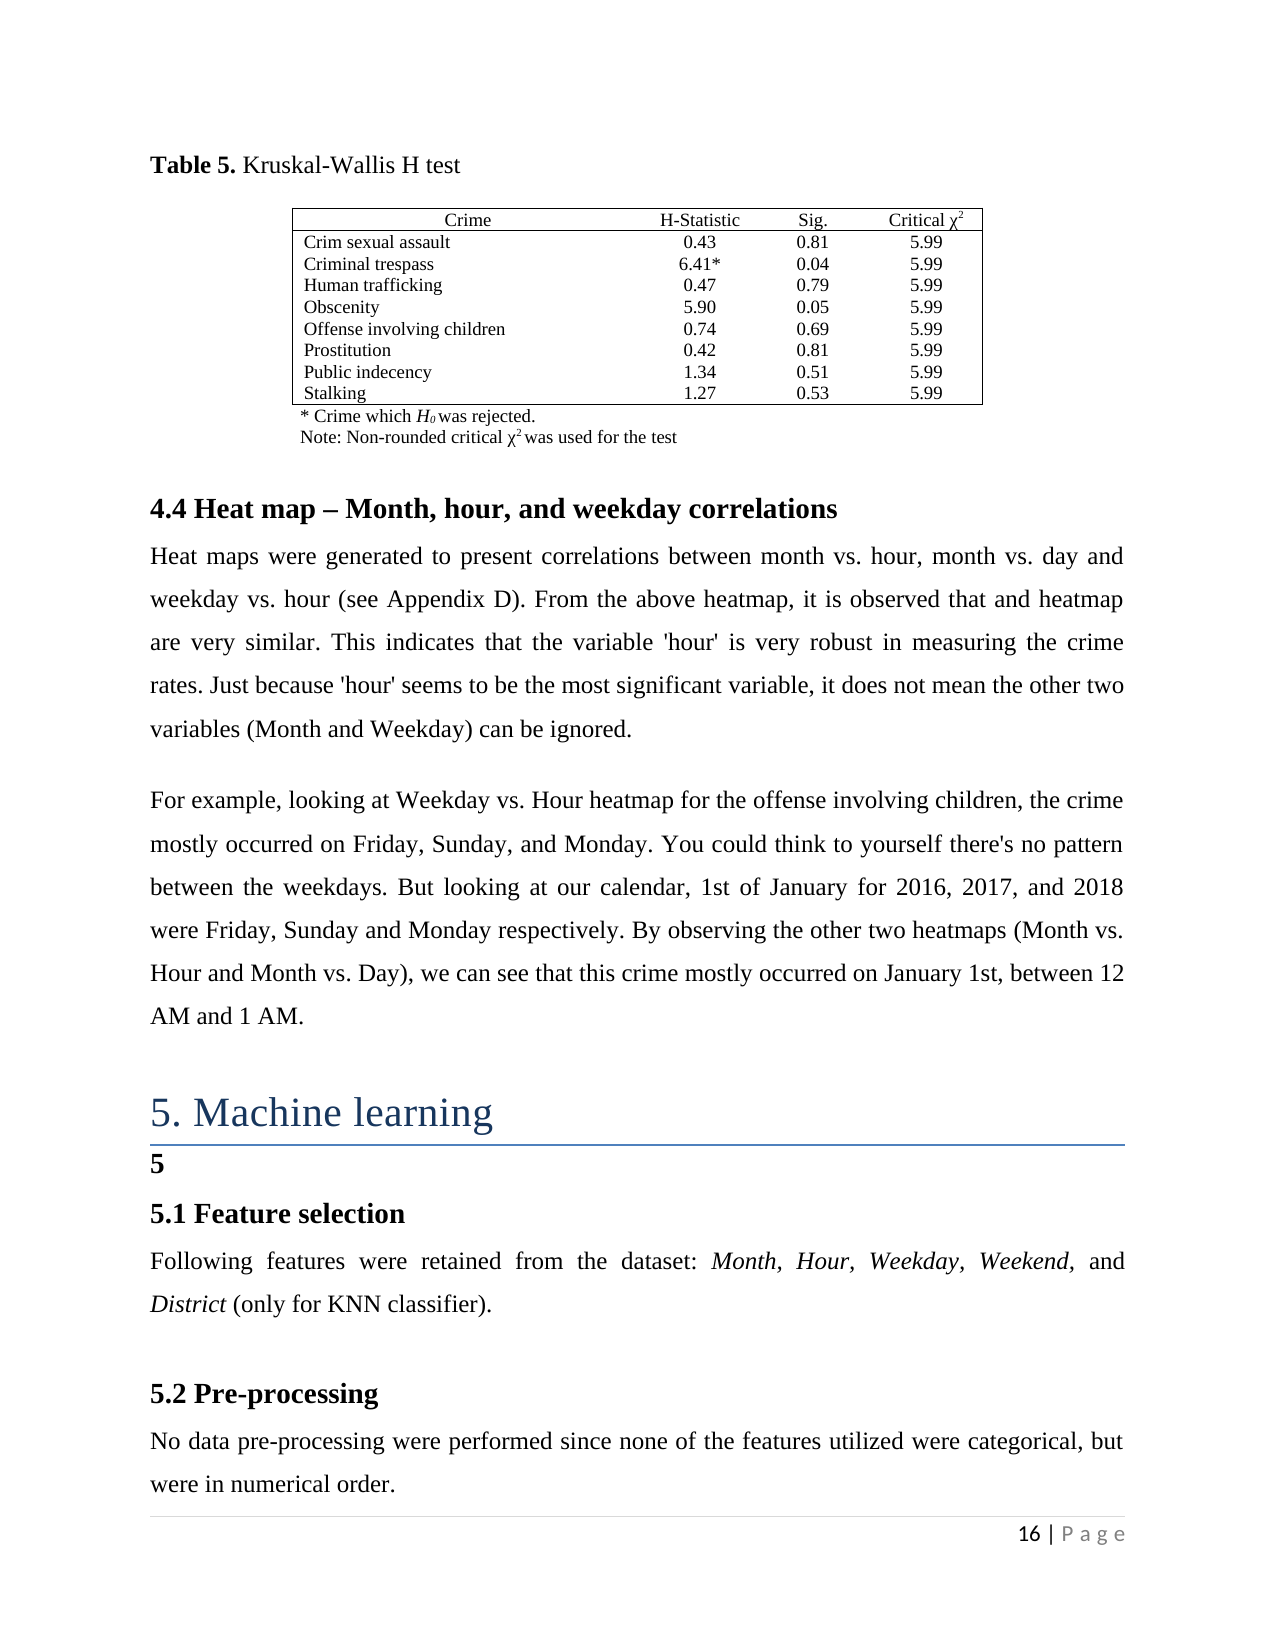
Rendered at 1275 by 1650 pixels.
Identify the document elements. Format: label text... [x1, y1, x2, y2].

table_cell 5.99 [869, 274, 982, 296]
table_cell Public indecency [293, 361, 643, 382]
table_cell 5.90 [643, 296, 756, 317]
table_cell 5.99 [869, 231, 982, 253]
table_cell Crim sexual assault [293, 231, 643, 253]
table_cell 0.69 [756, 318, 869, 339]
list Heat map – Month, hour, and weekday correlations [150, 491, 1125, 524]
table_cell 5.99 [869, 296, 982, 317]
table_cell 1.34 [643, 361, 756, 382]
list Pre-processing [150, 1376, 1125, 1409]
text * Crime which H0 was rejected. [225, 405, 1125, 426]
text Following features were retained from the dataset: Month, Hour, Weekday, Weekend, and District (only for KNN classifier). [150, 1246, 1125, 1318]
table_header H-Statistic [643, 209, 756, 230]
table_cell 0.05 [756, 296, 869, 317]
table_cell 0.81 [756, 339, 869, 361]
table_cell 5.99 [869, 318, 982, 339]
table_cell Stalking [293, 382, 643, 404]
table_cell Obscenity [293, 296, 643, 317]
table_cell 0.81 [756, 231, 869, 253]
table_cell 5.99 [869, 361, 982, 382]
list Feature selection [150, 1196, 1125, 1230]
table_cell 0.53 [756, 382, 869, 404]
table_cell 1.27 [643, 382, 756, 404]
table_cell 0.47 [643, 274, 756, 296]
table_cell 0.79 [756, 274, 869, 296]
table_cell 0.42 [643, 339, 756, 361]
text Heat maps were generated to present correlations between month vs. hour, month vs. day and weekday vs. hour (see Appendix D). From the above heatmap, it is observed that and heatmap are very similar. This indicates that the variable 'hour' is very robust in measuring the crime rates. Just because 'hour' seems to be the most significant variable, it does not mean the other two variables (Month and Weekday) can be ignored. [150, 541, 1125, 742]
text No data pre-processing were performed since none of the features utilized were categorical, but were in numerical order. [150, 1426, 1125, 1498]
table_cell Criminal trespass [293, 253, 643, 274]
table_cell Human trafficking [293, 274, 643, 296]
text Note: Non-rounded critical χ2 was used for the test [225, 426, 1125, 448]
text For example, looking at Weekday vs. Hour heatmap for the offense involving children, the crime mostly occurred on Friday, Sunday, and Monday. You could think to yourself there's no pattern between the weekdays. But looking at our calendar, 1st of January for 2016, 2017, and 2018 were Friday, Sunday and Monday respectively. By observing the other two heatmaps (Month vs. Hour and Month vs. Day), we can see that this crime mostly occurred on January 1st, between 12 AM and 1 AM. [150, 786, 1125, 1030]
table_cell 5.99 [869, 253, 982, 274]
table_cell 0.04 [756, 253, 869, 274]
table_header Crime [293, 209, 643, 230]
table_cell 0.74 [643, 318, 756, 339]
text Table 5. Kruskal-Wallis H test [150, 150, 1125, 179]
table_cell 5.99 [869, 339, 982, 361]
table_header Critical χ2 [869, 209, 982, 230]
table_cell Prostitution [293, 339, 643, 361]
table_cell Offense involving children [293, 318, 643, 339]
title 5. Machine learning [150, 1087, 1125, 1144]
table_cell 5.99 [869, 382, 982, 404]
table_header Sig. [756, 209, 869, 230]
table_cell 0.43 [643, 231, 756, 253]
table_cell 6.41* [643, 253, 756, 274]
table_cell 0.51 [756, 361, 869, 382]
